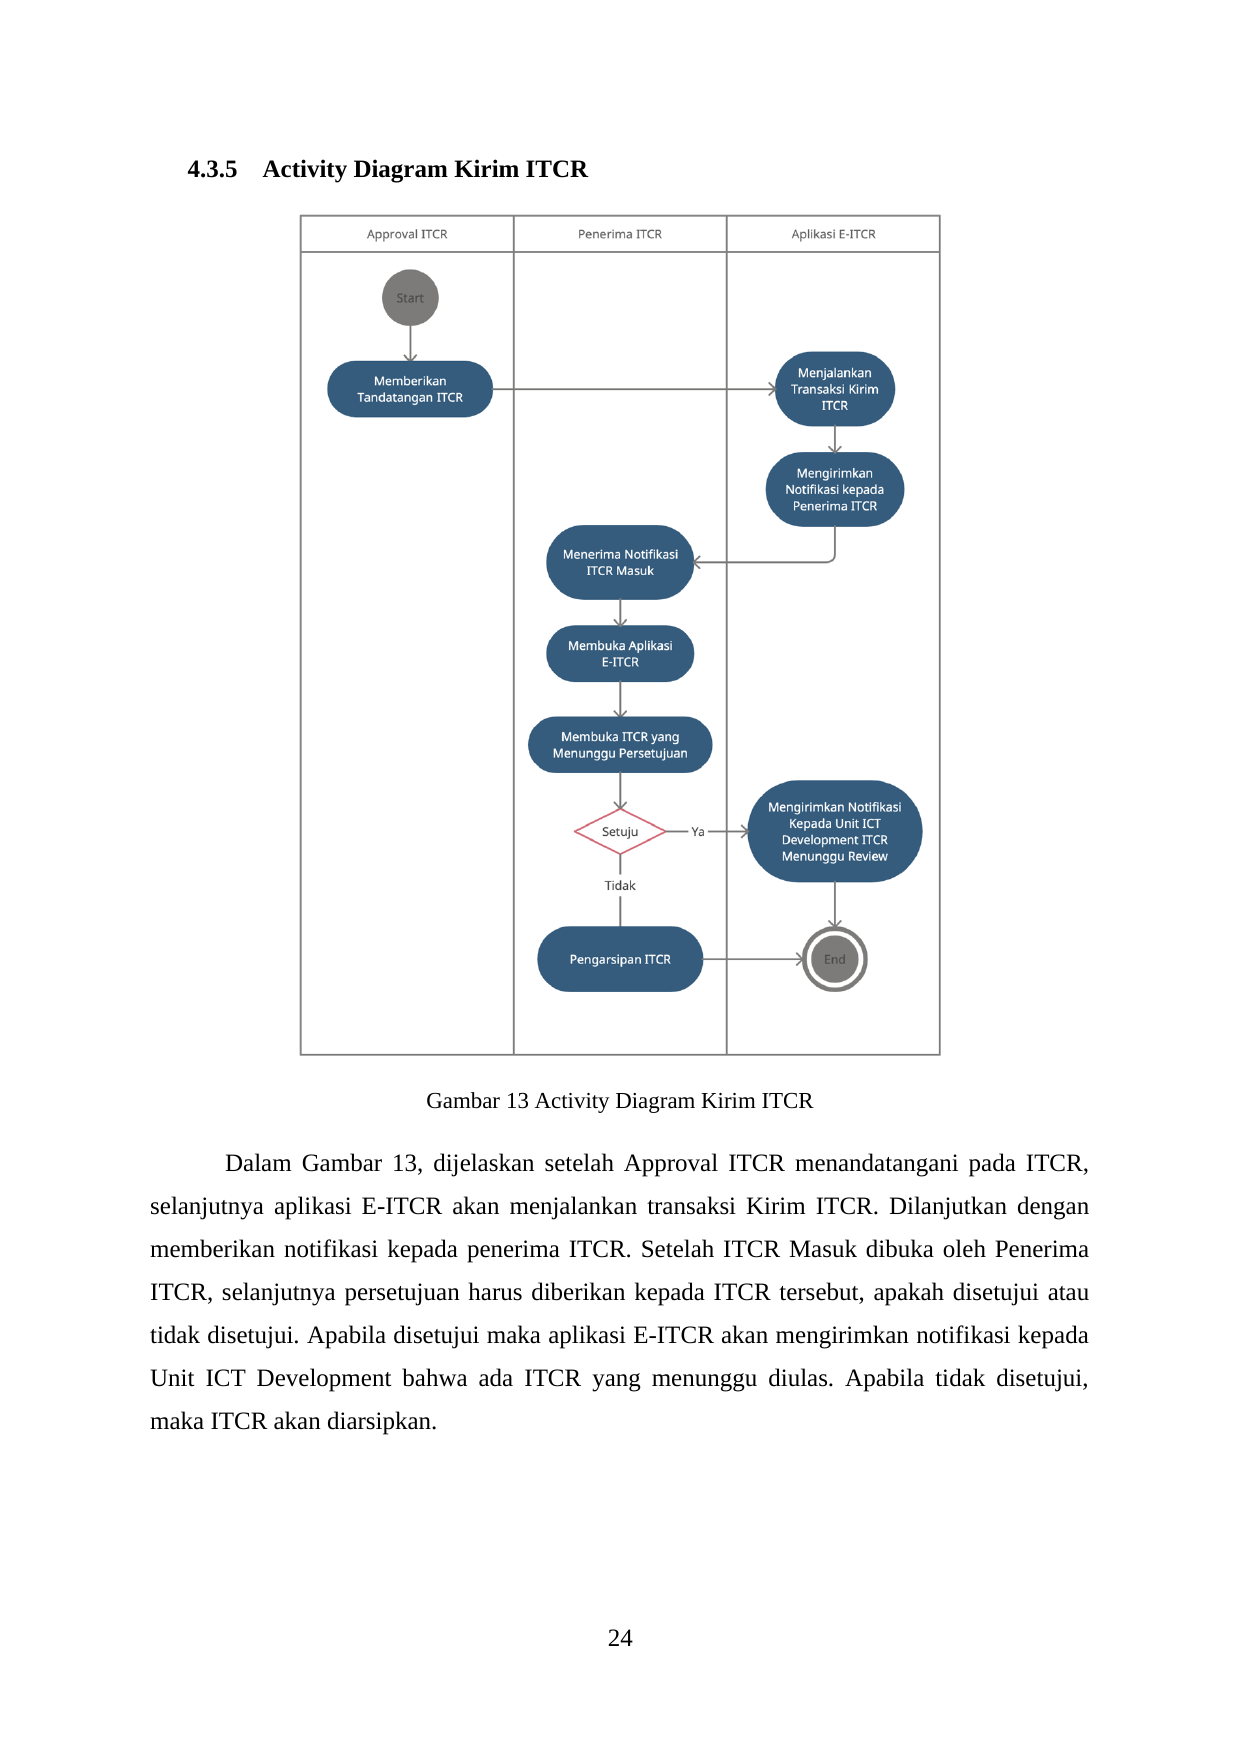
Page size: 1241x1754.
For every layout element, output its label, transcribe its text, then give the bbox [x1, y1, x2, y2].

picture [282, 197, 958, 1073]
text Dalam Gambar 13, dijelaskan setelah Approval ITCR menandatangani pada ITCR, selanjutnya aplikasi E-ITCR akan menjalankan transaksi Kirim ITCR. Dilanjutkan dengan memberikan notifikasi kepada penerima ITCR. Setelah ITCR Masuk dibuka oleh Penerima ITCR, selanjutnya persetujuan harus diberikan kepada ITCR tersebut, apakah disetujui atau tidak disetujui. Apabila disetujui maka aplikasi E-ITCR akan mengirimkan notifikasi kepada Unit ICT Development bahwa ada ITCR yang menunggu diulas. Apabila tidak disetujui, maka ITCR akan diarsipkan. [150, 1148, 1090, 1435]
text Gambar 13 Activity Diagram Kirim ITCR [150, 1087, 1090, 1114]
subtitle Activity Diagram Kirim ITCR [187, 154, 1090, 183]
